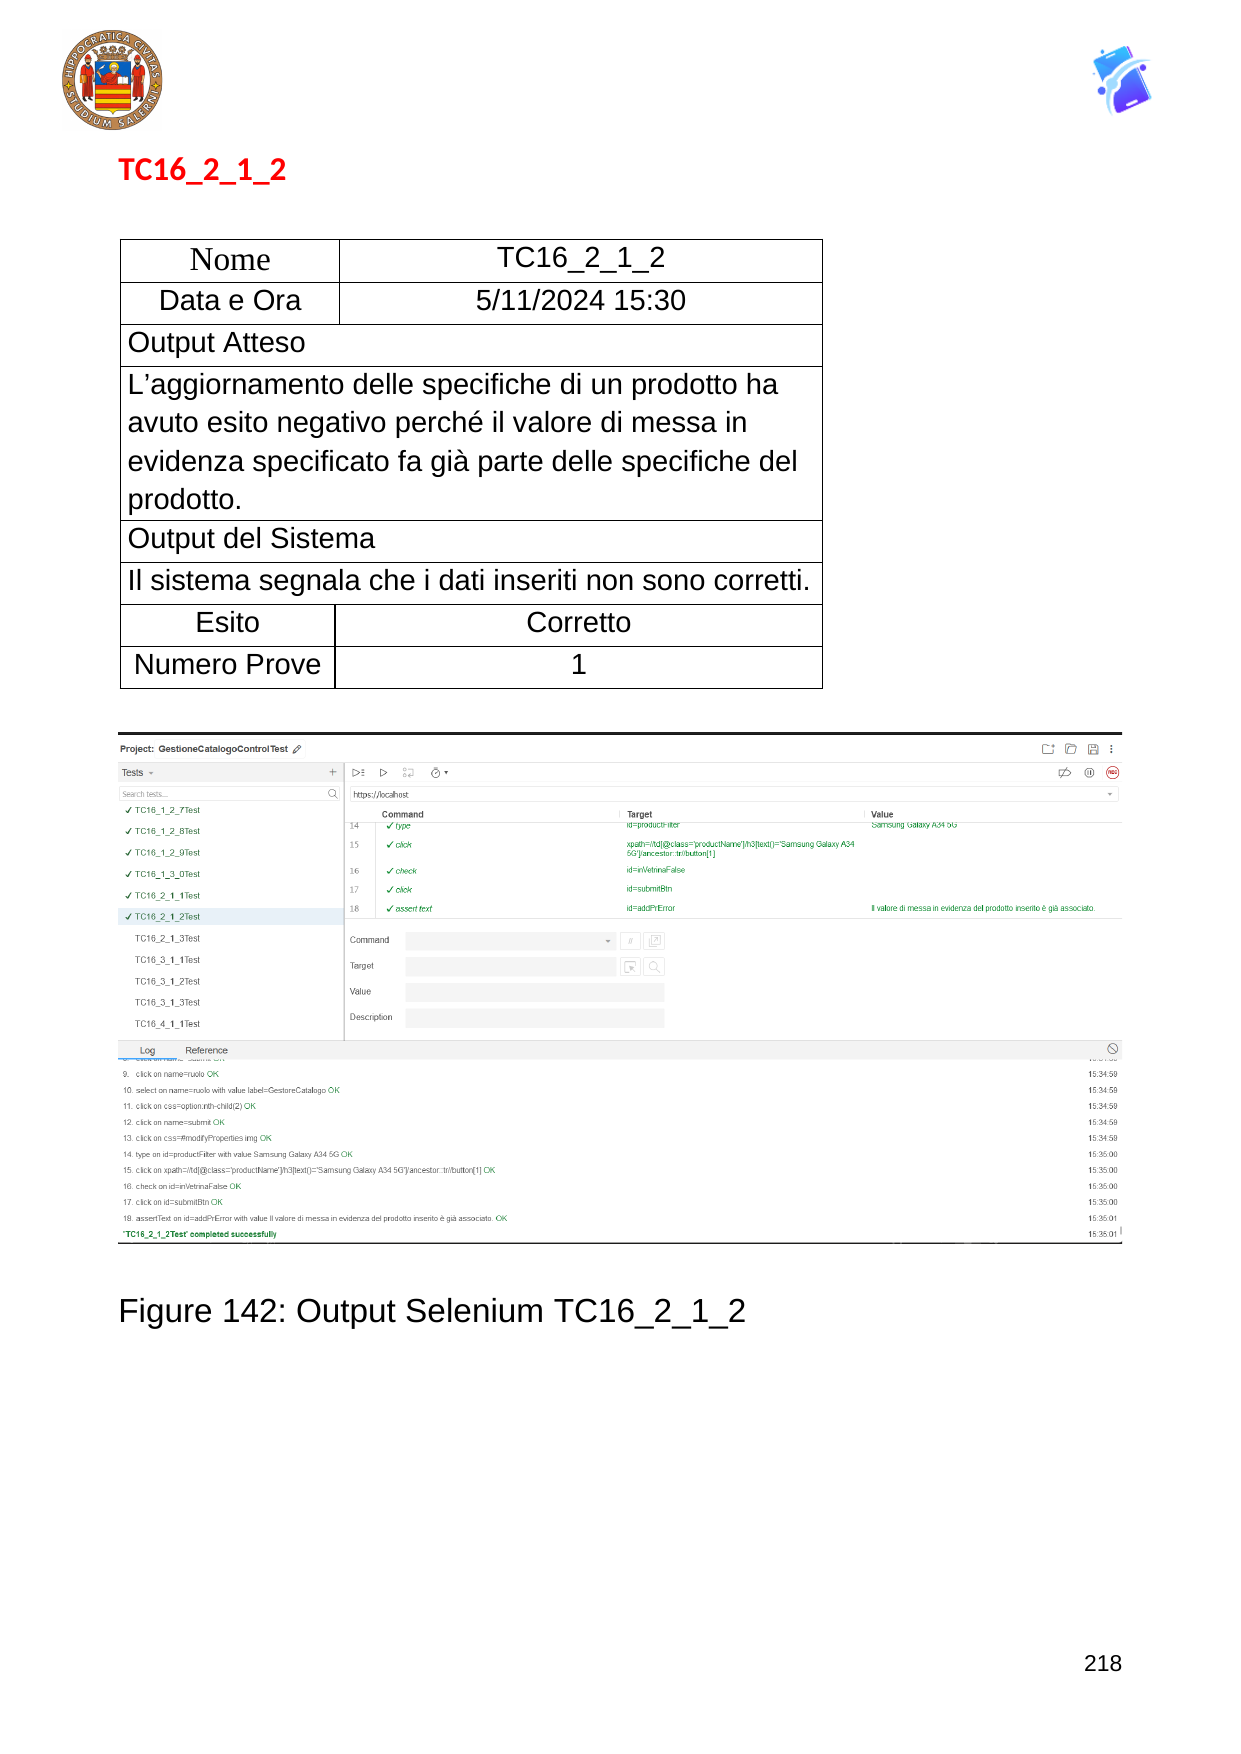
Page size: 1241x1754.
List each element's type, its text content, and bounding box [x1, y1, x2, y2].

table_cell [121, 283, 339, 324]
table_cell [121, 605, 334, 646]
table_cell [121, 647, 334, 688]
text TC16_2_1_2 [118, 148, 1122, 188]
picture [118, 732, 1123, 1244]
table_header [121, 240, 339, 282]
picture [61, 29, 163, 131]
text Figure 142: Output Selenium TC16_2_1_2 [118, 1292, 1122, 1330]
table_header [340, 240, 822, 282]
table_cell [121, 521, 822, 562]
picture [1066, 25, 1178, 147]
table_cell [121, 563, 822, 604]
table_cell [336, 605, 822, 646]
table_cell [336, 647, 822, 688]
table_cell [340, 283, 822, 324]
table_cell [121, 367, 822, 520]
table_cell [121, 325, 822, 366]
